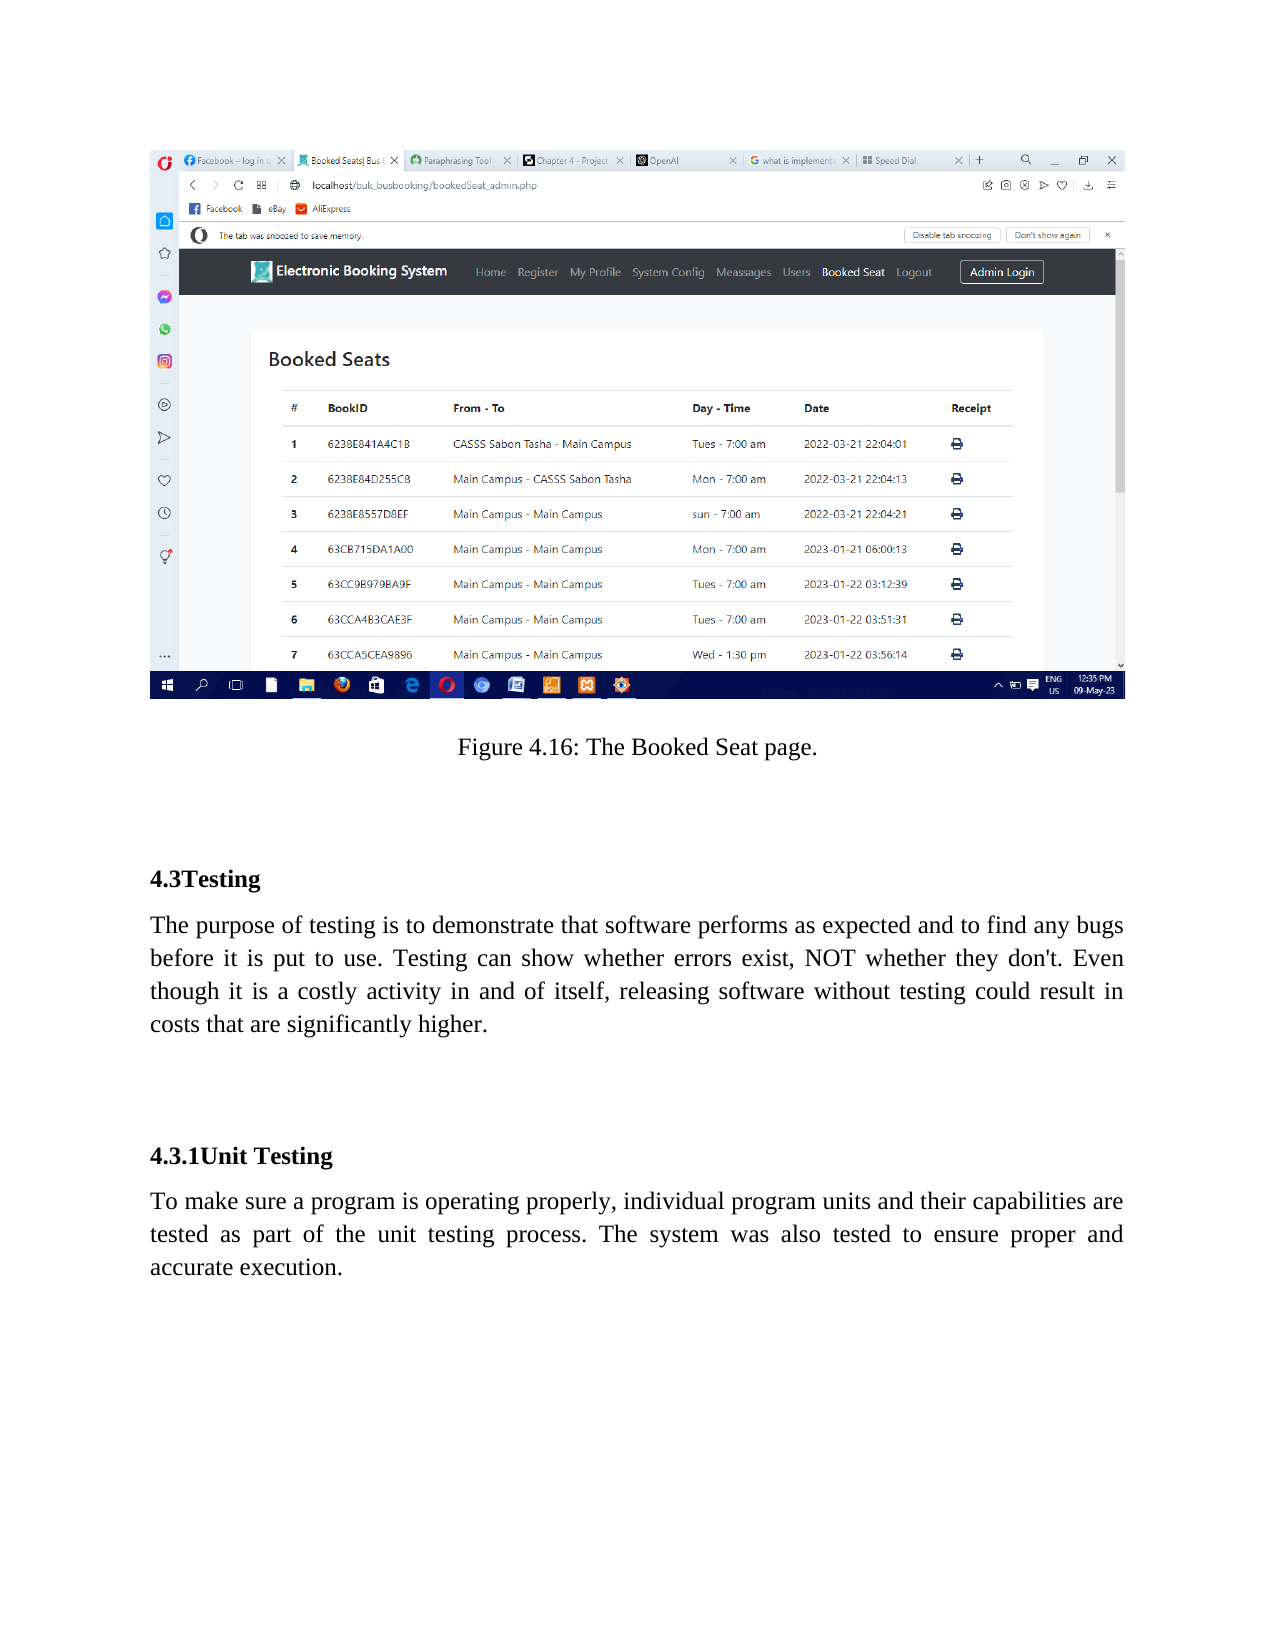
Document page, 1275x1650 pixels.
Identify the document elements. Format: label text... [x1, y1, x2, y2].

text Figure 4.16: The Booked Seat page. [150, 732, 1125, 761]
text To make sure a program is operating properly, individual program units and their capabilities are tested as part of the unit testing process. The system was also tested to ensure proper and accurate execution. [150, 1186, 1125, 1281]
text The purpose of testing is to demonstrate that software performs as expected and to find any bugs before it is put to use. Testing can show whether errors exist, NOT whether they don't. Even though it is a costly activity in and of itself, releasing software without testing could result in costs that are significantly higher. [150, 910, 1125, 1038]
subtitle 4.3.1Unit Testing [150, 1141, 1125, 1170]
subtitle 4.3Testing [150, 864, 1125, 893]
picture [150, 150, 1125, 699]
